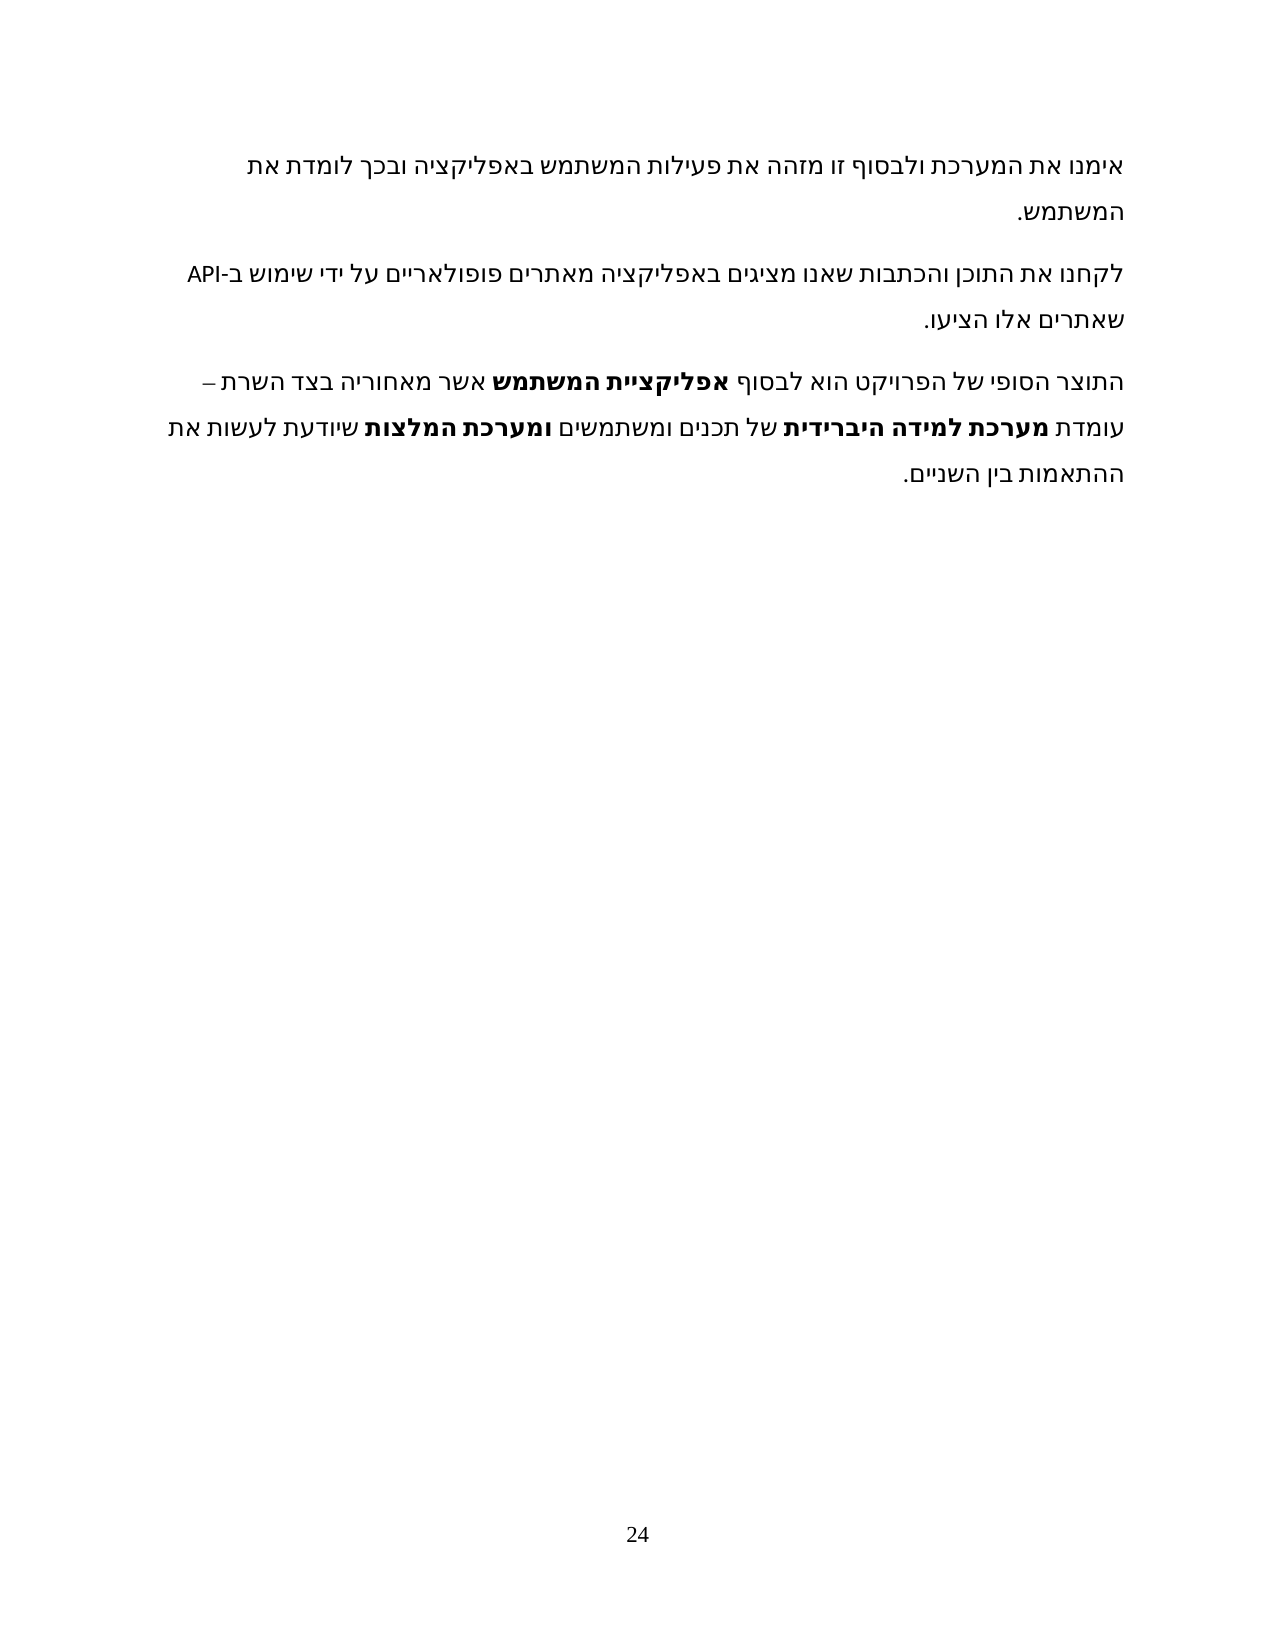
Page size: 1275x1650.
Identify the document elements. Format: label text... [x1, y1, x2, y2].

text התוצר הסופי של הפרויקט הוא לבסוף אפליקציית המשתמש אשר מאחוריה בצד השרת – עומדת מערכת למידה היברידית של תכנים ומשתמשים ומערכת המלצות שיודעת לעשות את ההתאמות בין השניים. [150, 366, 1125, 488]
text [150, 150, 1125, 226]
text לקחנו את התוכן והכתבות שאנו מציגים באפליקציה מאתרים פופולאריים על ידי שימוש ב-API שאתרים אלו הציעו. [150, 258, 1125, 334]
